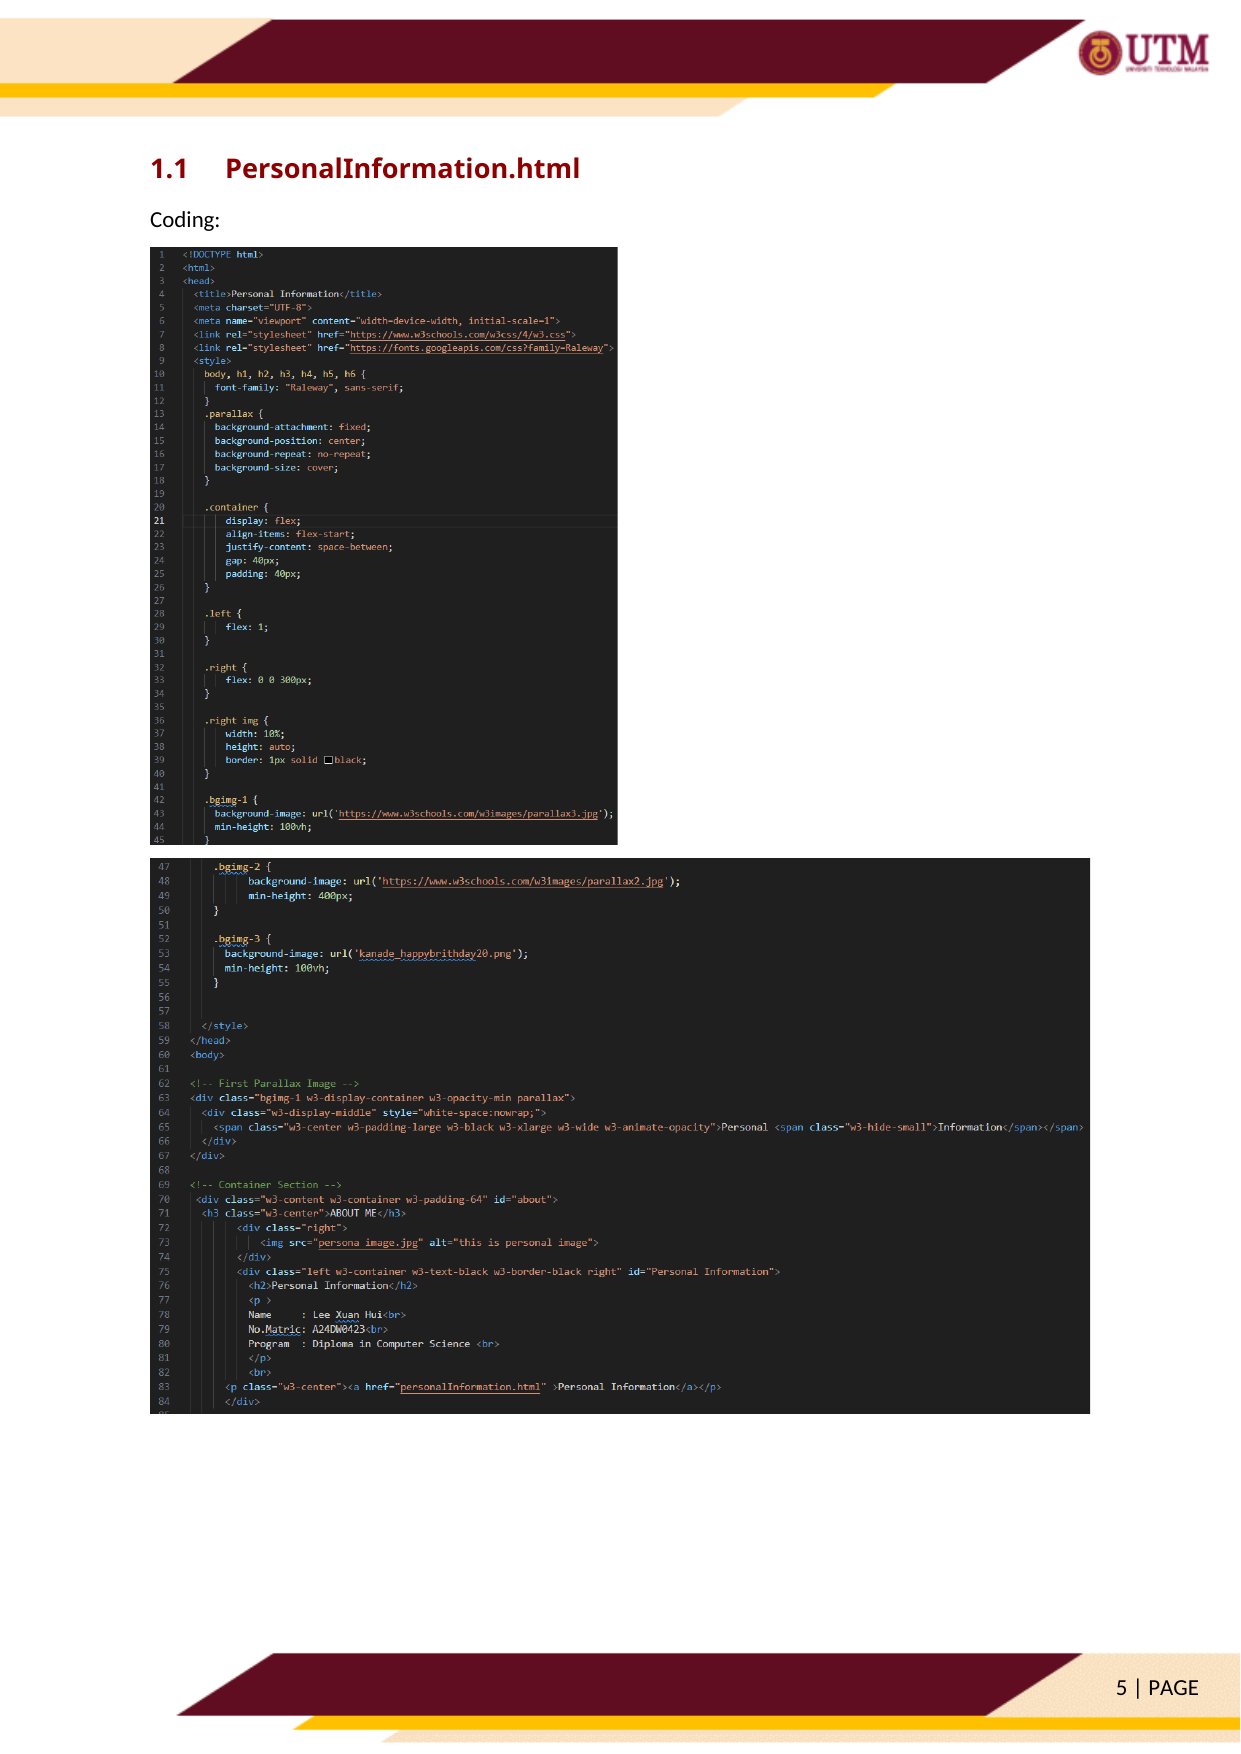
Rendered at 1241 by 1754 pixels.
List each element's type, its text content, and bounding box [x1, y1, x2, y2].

subtitle 1.1 PersonalInformation.html [150, 150, 1090, 187]
picture [31, 1641, 1241, 1752]
picture [0, 12, 1237, 128]
text Coding: [150, 205, 1090, 233]
picture [150, 858, 1091, 1414]
picture [150, 247, 618, 845]
